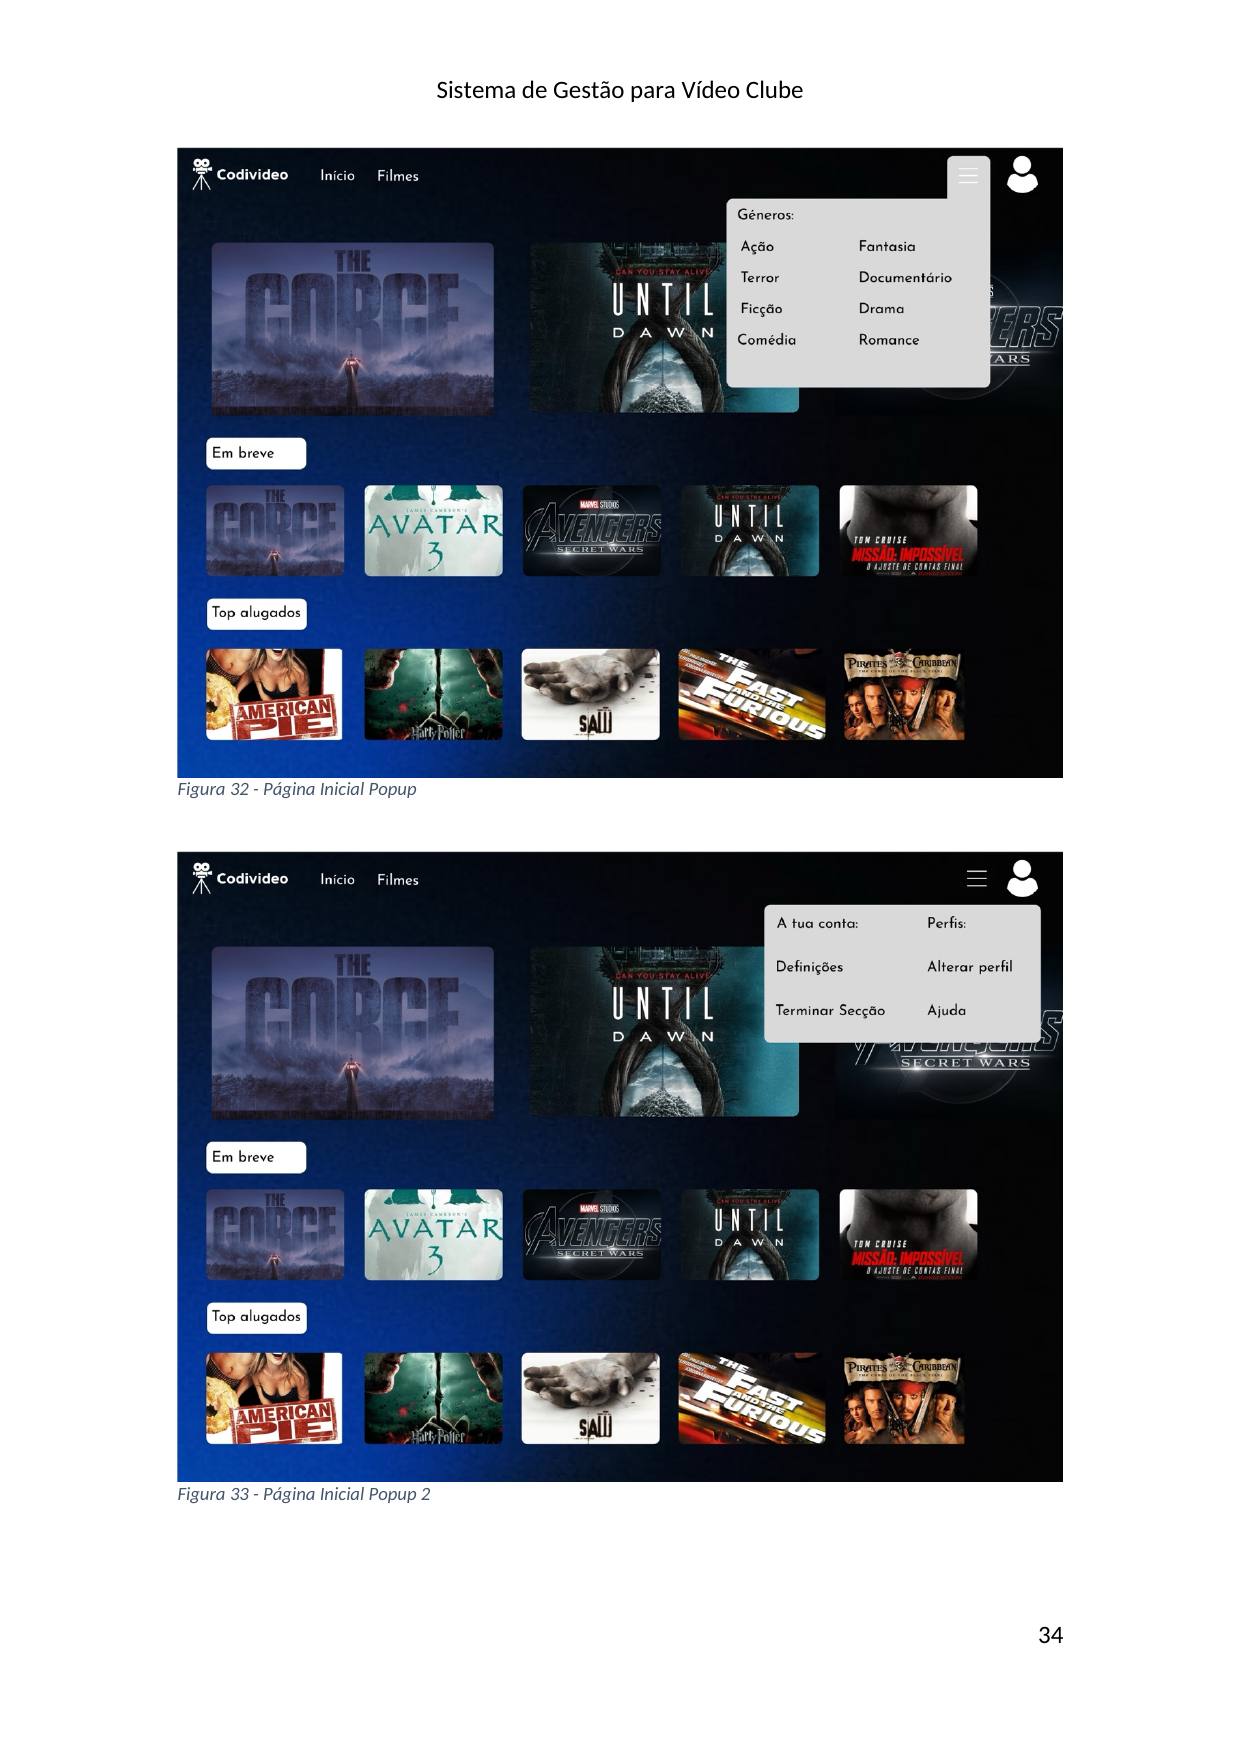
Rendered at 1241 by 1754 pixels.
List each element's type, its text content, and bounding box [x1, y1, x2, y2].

picture [177, 851, 1063, 1482]
text Figura - Página Inicial Popup [177, 778, 1063, 800]
text Figura - Página Inicial Popup 2 [177, 1482, 1063, 1504]
picture [177, 147, 1063, 778]
